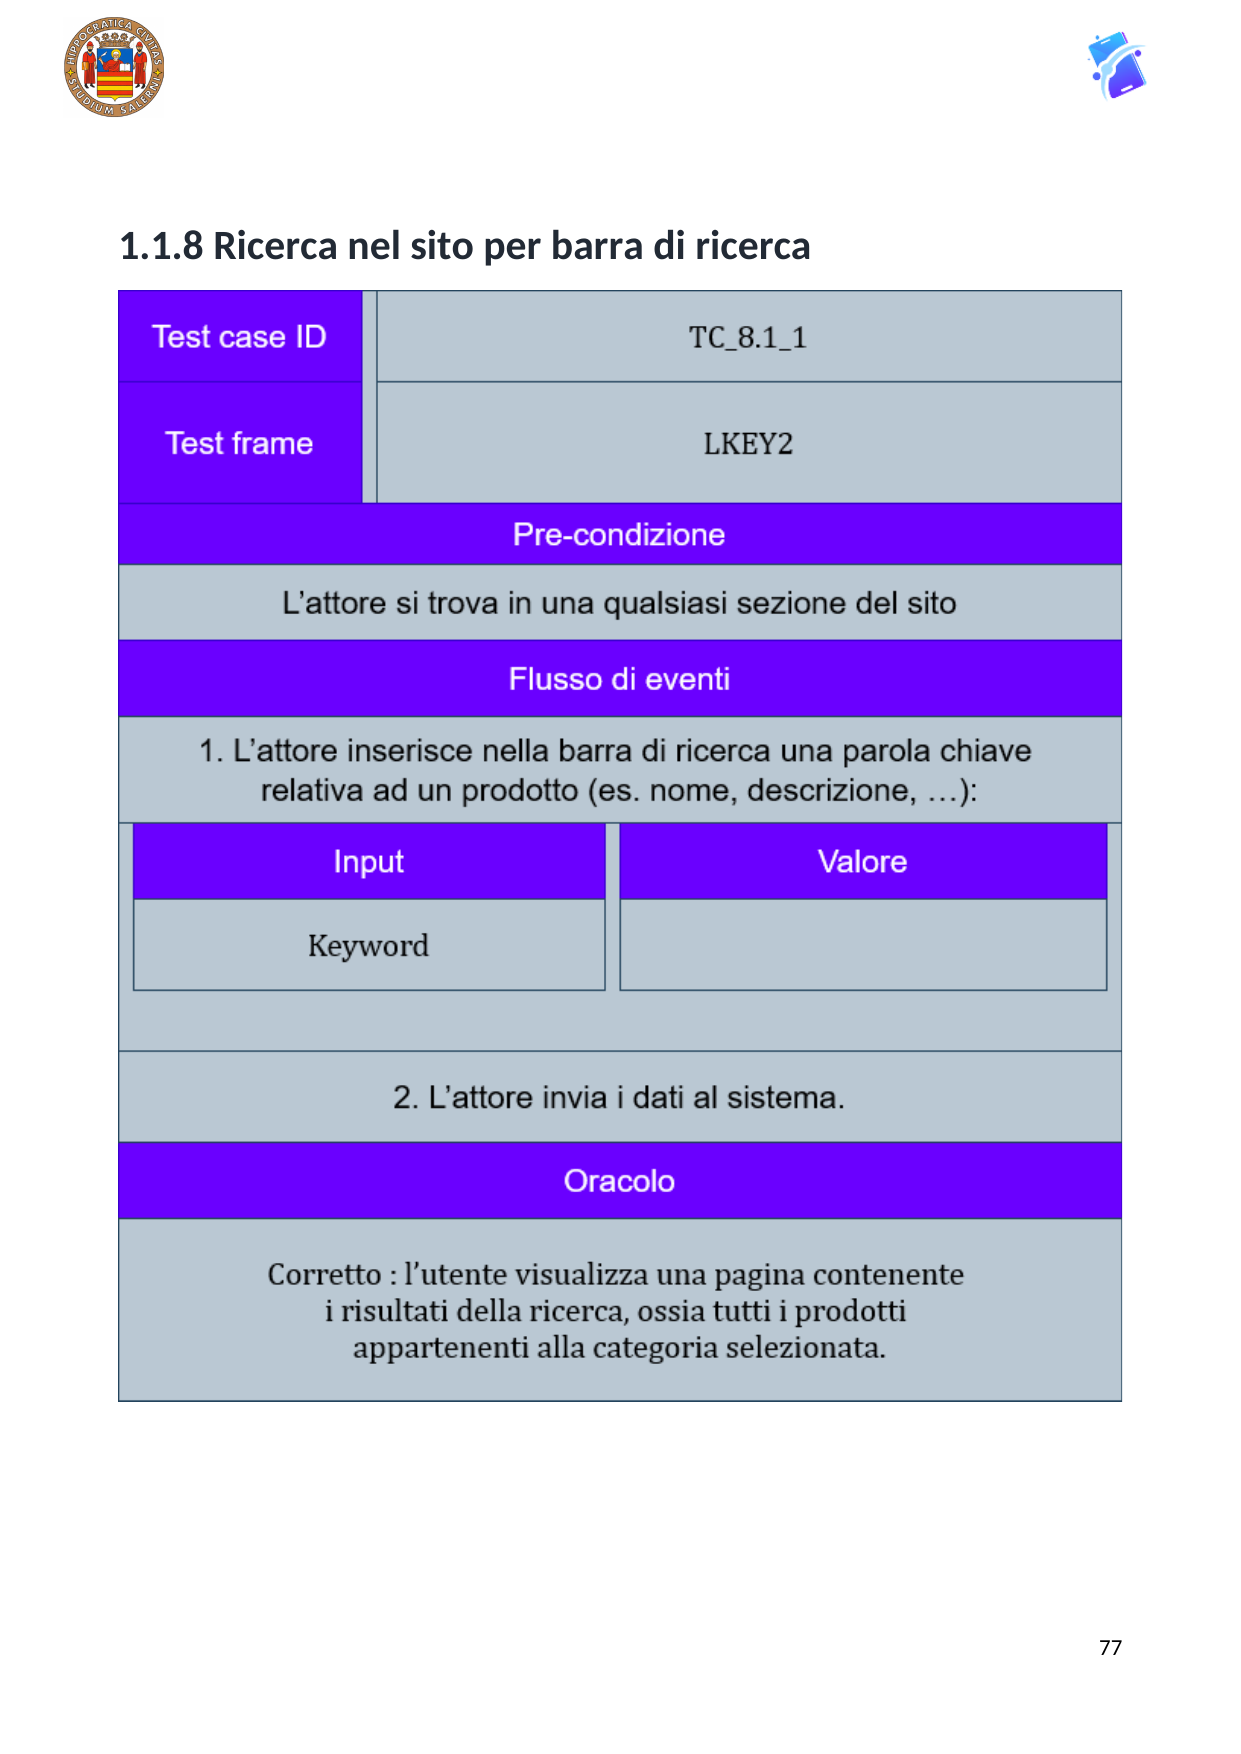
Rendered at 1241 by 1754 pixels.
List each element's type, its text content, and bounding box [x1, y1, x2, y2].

picture [118, 290, 1123, 1402]
picture [1061, 11, 1174, 133]
picture [63, 17, 164, 118]
text 1.1.8 Ricerca nel sito per barra di ricerca [118, 219, 1122, 270]
